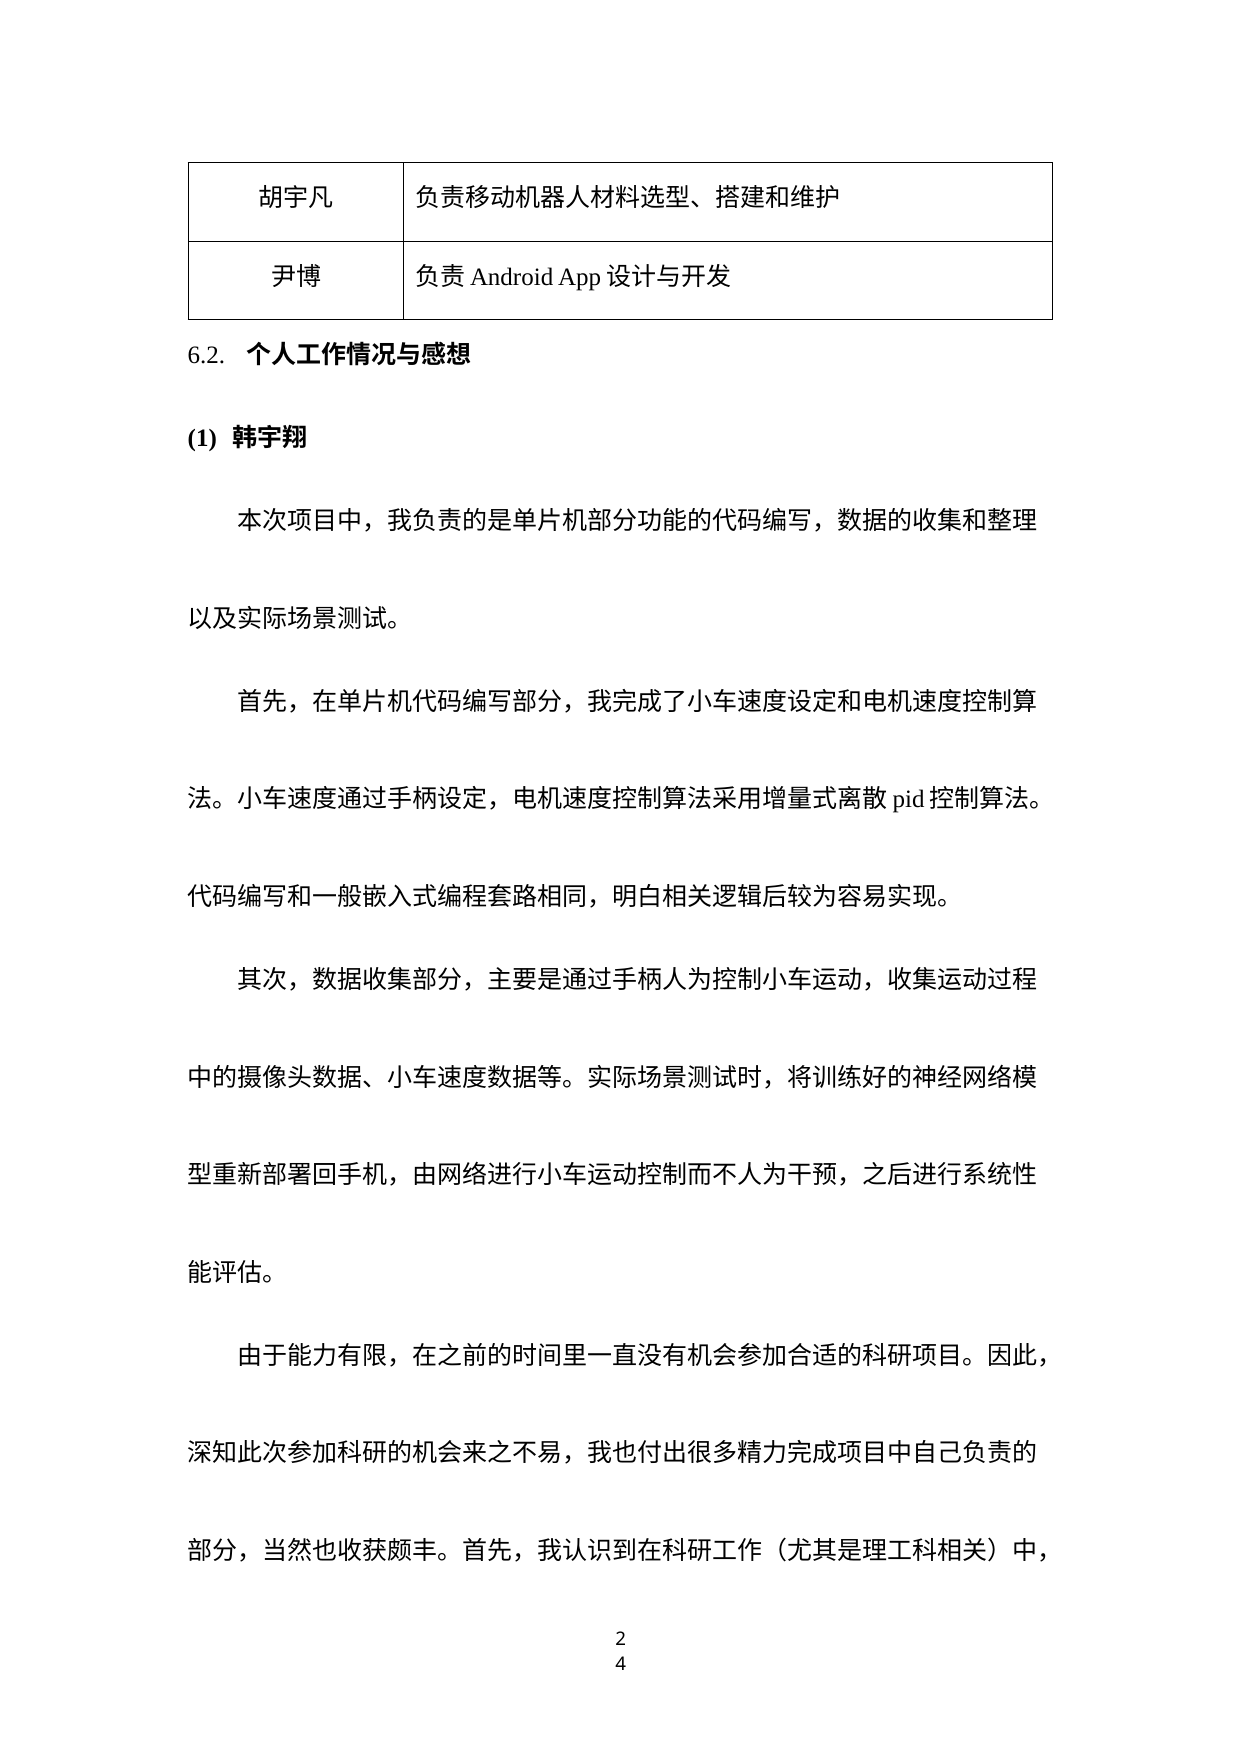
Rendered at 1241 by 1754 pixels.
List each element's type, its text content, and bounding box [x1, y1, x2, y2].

list 韩宇翔 [187, 403, 1053, 468]
text 其次，数据收集部分，主要是通过手柄人为控制小车运动，收集运动过程中的摄像头数据、小车速度数据等。实际场景测试时，将训练好的神经网络模型重新部署回手机，由网络进行小车运动控制而不人为干预，之后进行系统性能评估。 [187, 945, 1053, 1303]
text 本次项目中，我负责的是单片机部分功能的代码编写，数据的收集和整理以及实际场景测试。 [187, 486, 1053, 649]
table_cell 尹博 [189, 242, 403, 319]
text 首先，在单片机代码编写部分，我完成了小车速度设定和电机速度控制算法。小车速度通过手柄设定，电机速度控制算法采用增量式离散pid控制算法。代码编写和一般嵌入式编程套路相同，明白相关逻辑后较为容易实现。 [187, 667, 1053, 927]
table_cell 负责移动机器人材料选型、搭建和维护 [404, 163, 1052, 241]
list 个人工作情况与感想 [187, 320, 1053, 385]
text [187, 1321, 1053, 1581]
table_cell 负责Android App设计与开发 [404, 242, 1052, 319]
table_cell 胡宇凡 [189, 163, 403, 241]
